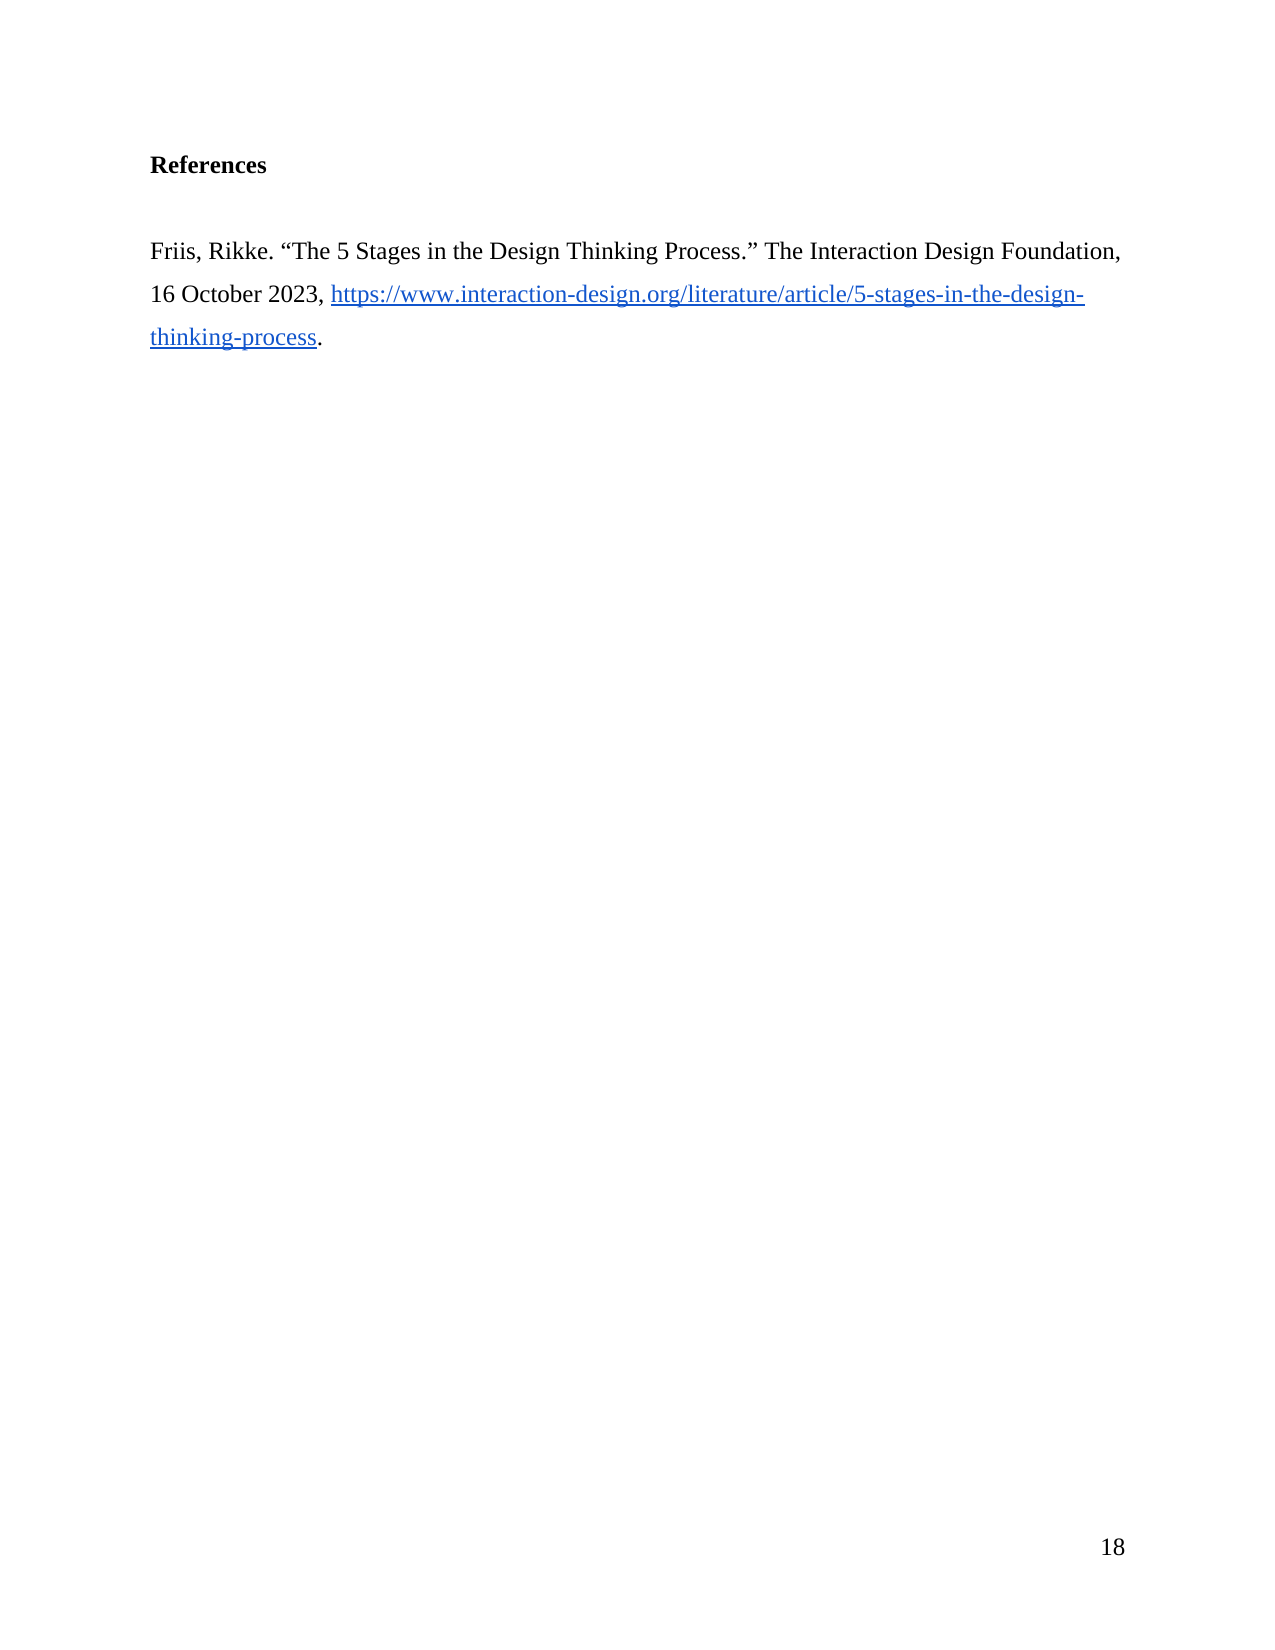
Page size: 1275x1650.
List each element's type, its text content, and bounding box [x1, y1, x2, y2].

subtitle References [150, 150, 1125, 179]
text Friis, Rikke. “The 5 Stages in the Design Thinking Process.” The Interaction Design Foundation, 16 October 2023, https://www.interaction-design.org/literature/article/5-stages-in-the-design-thinking-process. [150, 236, 1125, 351]
